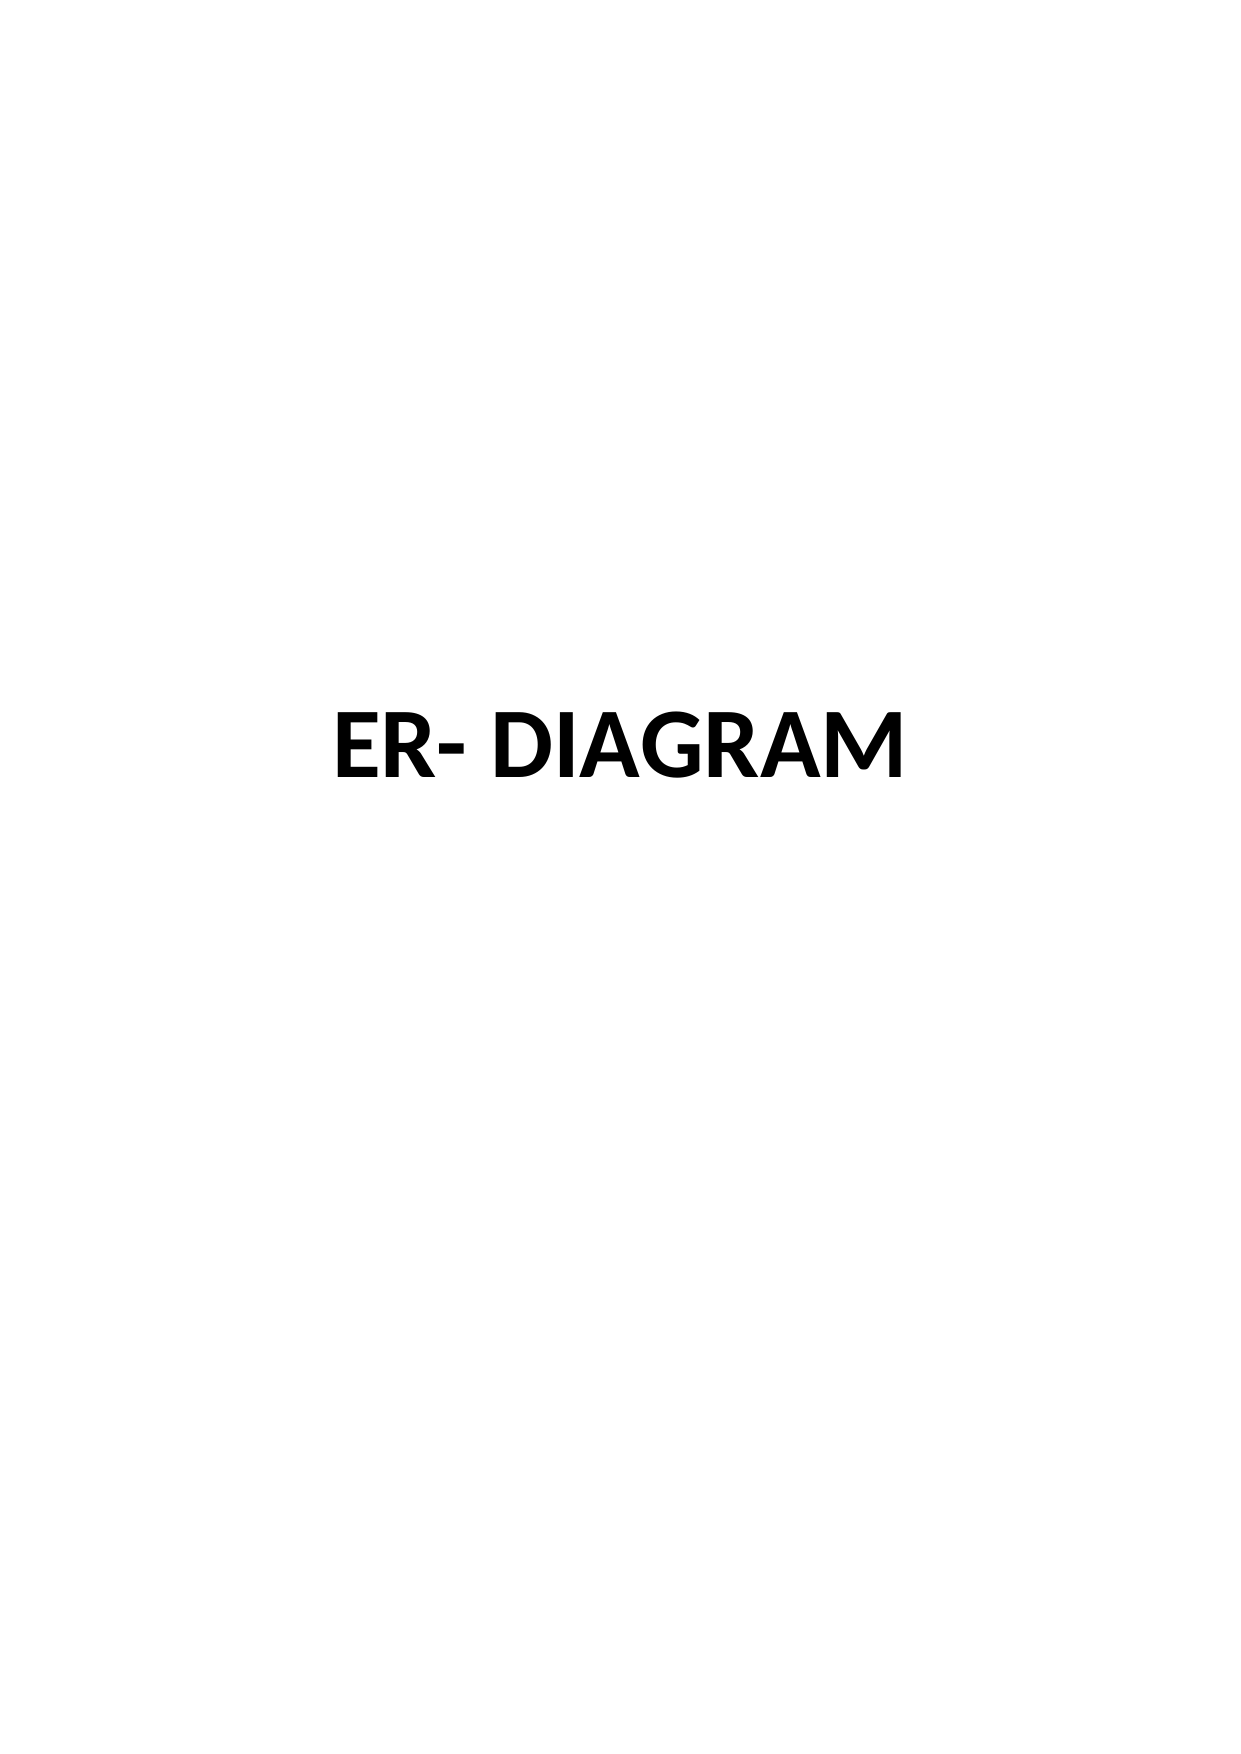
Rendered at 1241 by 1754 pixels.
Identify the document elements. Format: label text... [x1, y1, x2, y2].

text ER- DIAGRAM [150, 680, 1090, 802]
